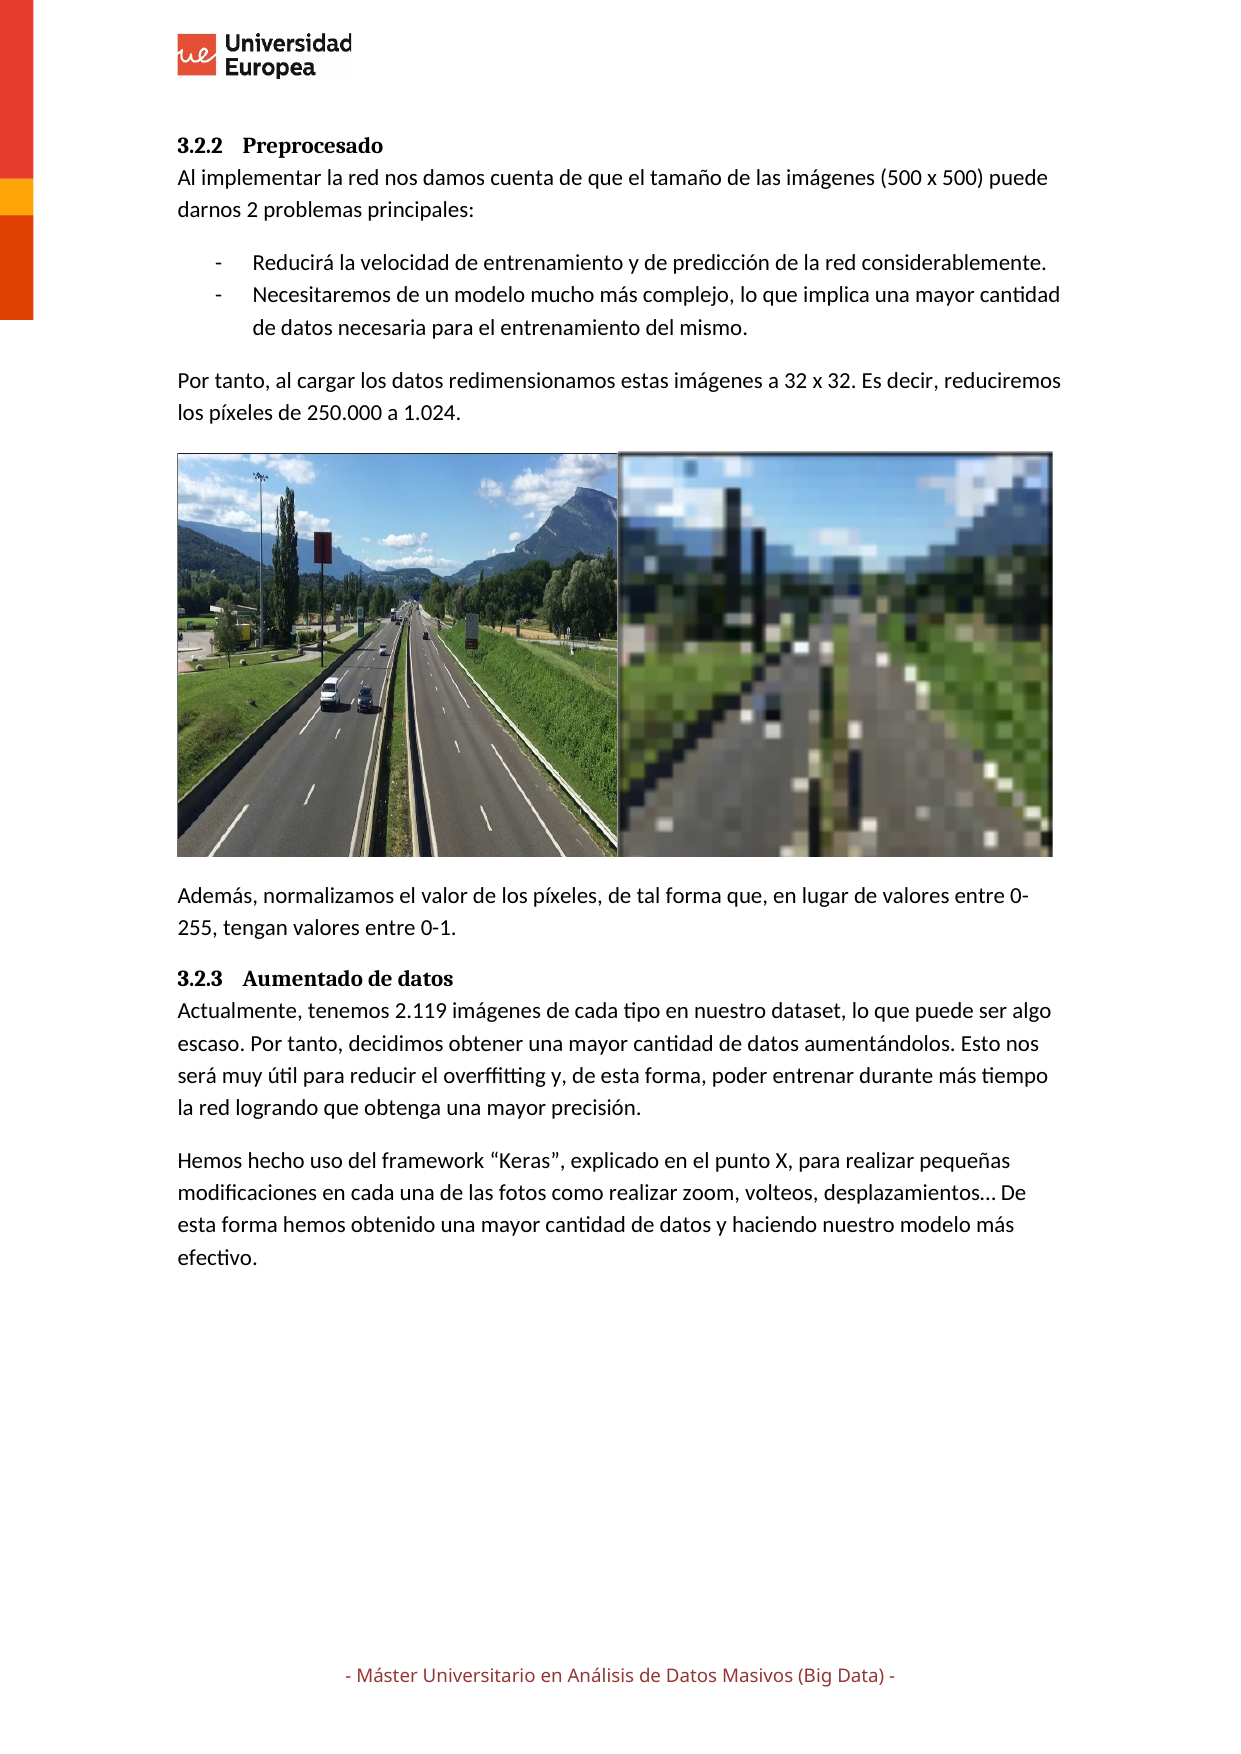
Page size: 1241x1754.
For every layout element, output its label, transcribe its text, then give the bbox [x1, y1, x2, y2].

text Al implementar la red nos damos cuenta de que el tamaño de las imágenes (500 x 500) puede darnos 2 problemas principales: [177, 163, 1063, 223]
picture [177, 33, 352, 79]
text Además, normalizamos el valor de los píxeles, de tal forma que, en lugar de valores entre 0-255, tengan valores entre 0-1. [177, 881, 1063, 941]
list Reducirá la velocidad de entrenamiento y de predicción de la red considerablemente. [215, 248, 1063, 276]
list Necesitaremos de un modelo mucho más complejo, lo que implica una mayor cantidad de datos necesaria para el entrenamiento del mismo. [215, 281, 1063, 341]
text Por tanto, al cargar los datos redimensionamos estas imágenes a 32 x 32. Es decir, reduciremos los píxeles de 250.000 a 1.024. [177, 366, 1063, 426]
text Actualmente, tenemos 2.119 imágenes de cada tipo en nuestro dataset, lo que puede ser algo escaso. Por tanto, decidimos obtener una mayor cantidad de datos aumentándolos. Esto nos será muy útil para reducir el overffitting y, de esta forma, poder entrenar durante más tiempo la red logrando que obtenga una mayor precisión. [177, 996, 1063, 1121]
subtitle Aumentado de datos [177, 966, 1063, 993]
subtitle Preprocesado [177, 133, 1063, 159]
text Hemos hecho uso del framework “Keras”, explicado en el punto X, para realizar pequeñas modificaciones en cada una de las fotos como realizar zoom, volteos, desplazamientos… De esta forma hemos obtenido una mayor cantidad de datos y haciendo nuestro modelo más efectivo. [177, 1146, 1063, 1271]
picture [0, 0, 34, 320]
picture [177, 451, 1053, 857]
